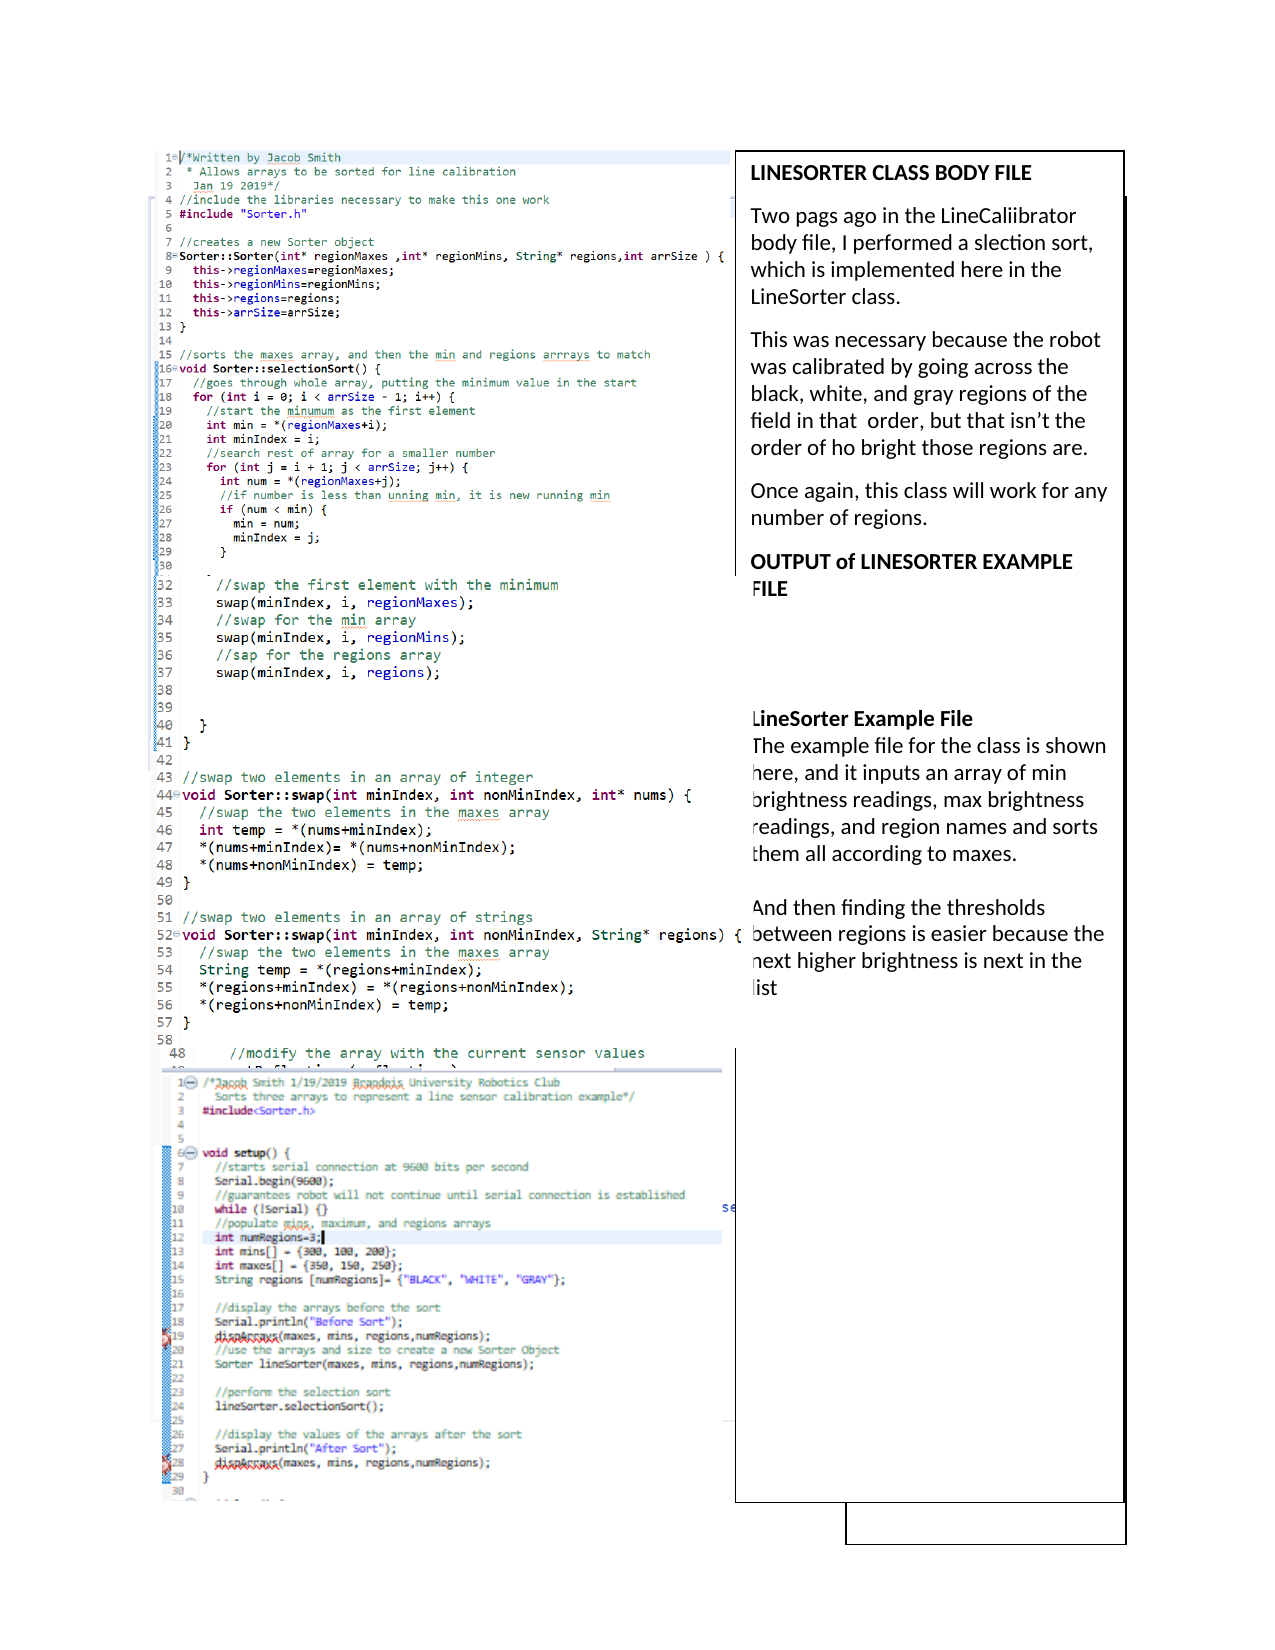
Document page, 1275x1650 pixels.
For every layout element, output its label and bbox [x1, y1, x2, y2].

picture [147, 149, 754, 1501]
